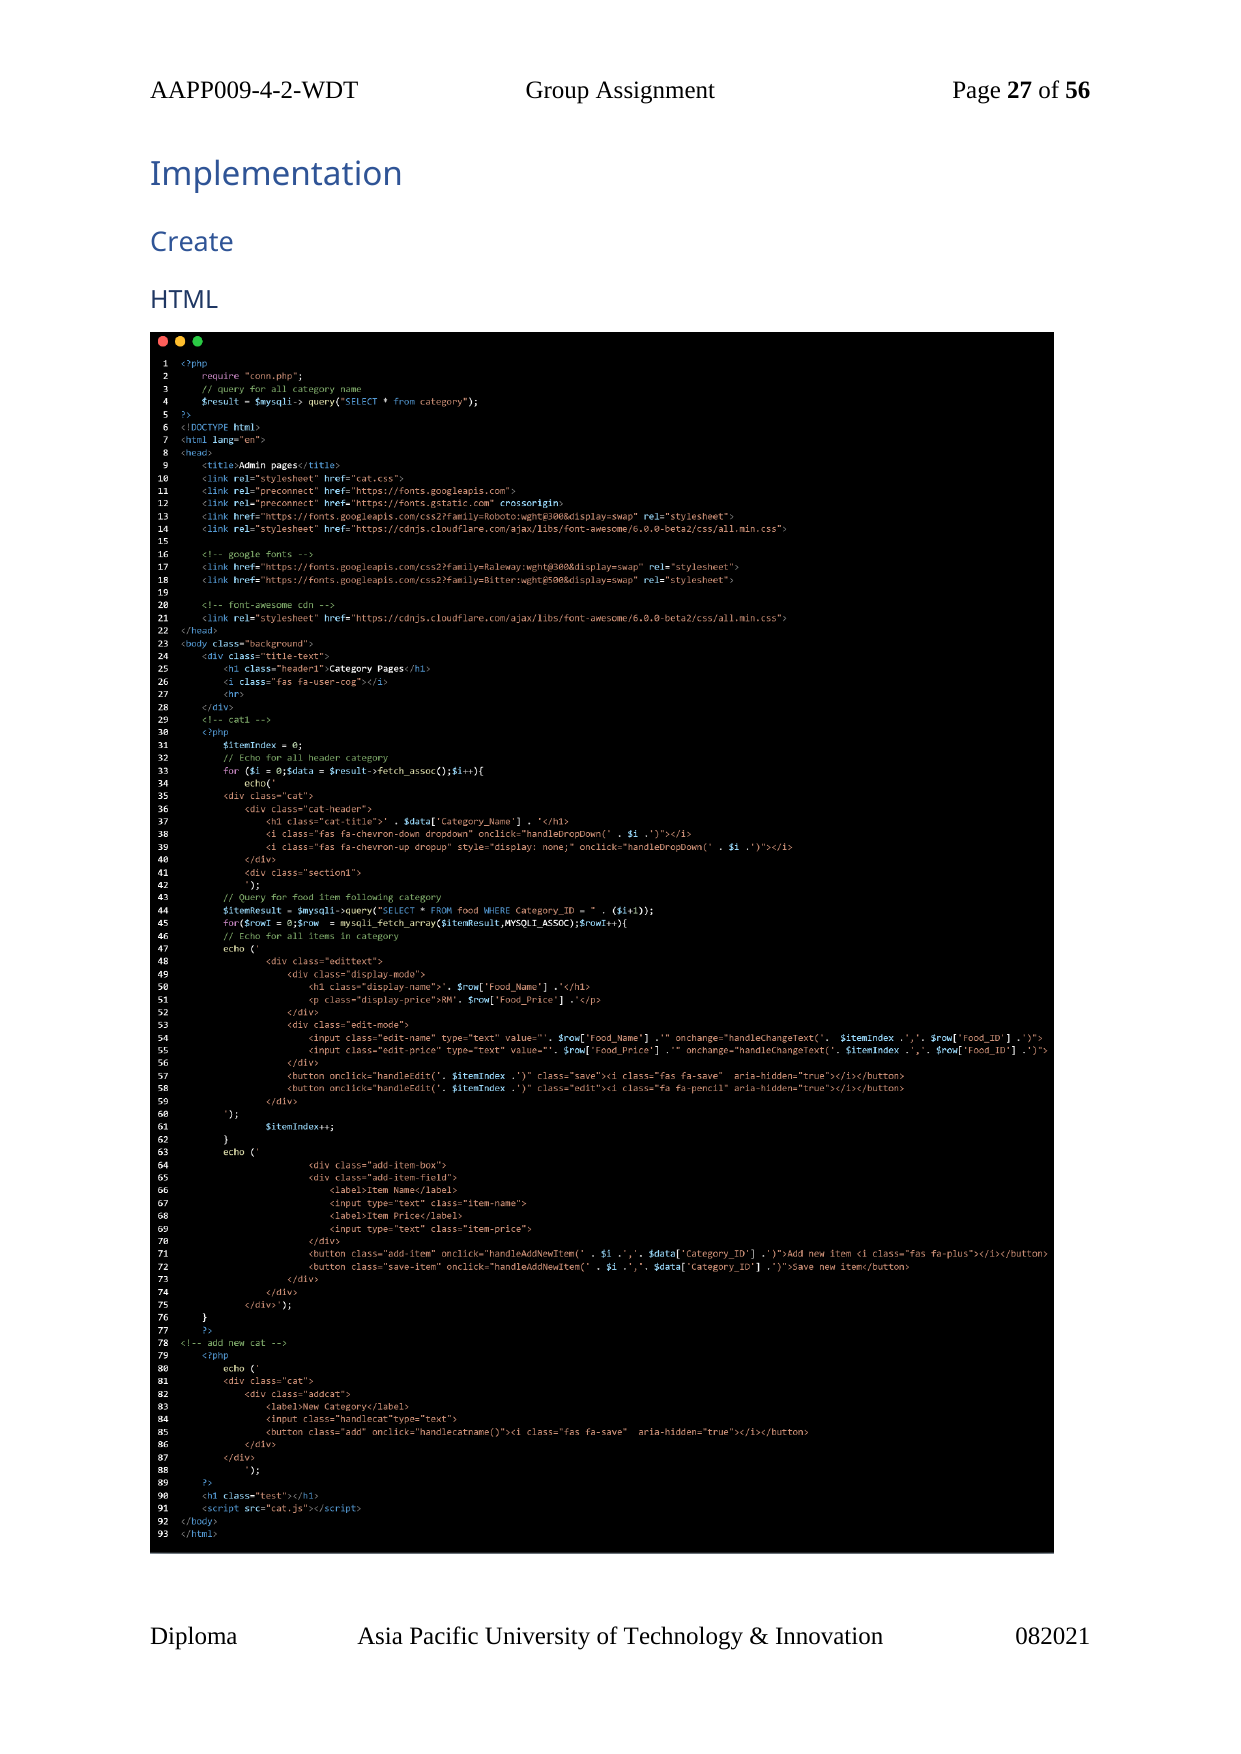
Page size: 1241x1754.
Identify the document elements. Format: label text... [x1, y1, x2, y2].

picture [150, 332, 1054, 1554]
subtitle Implementation [150, 150, 1090, 195]
subtitle Create [150, 222, 1090, 259]
subtitle HTML [150, 282, 1090, 316]
